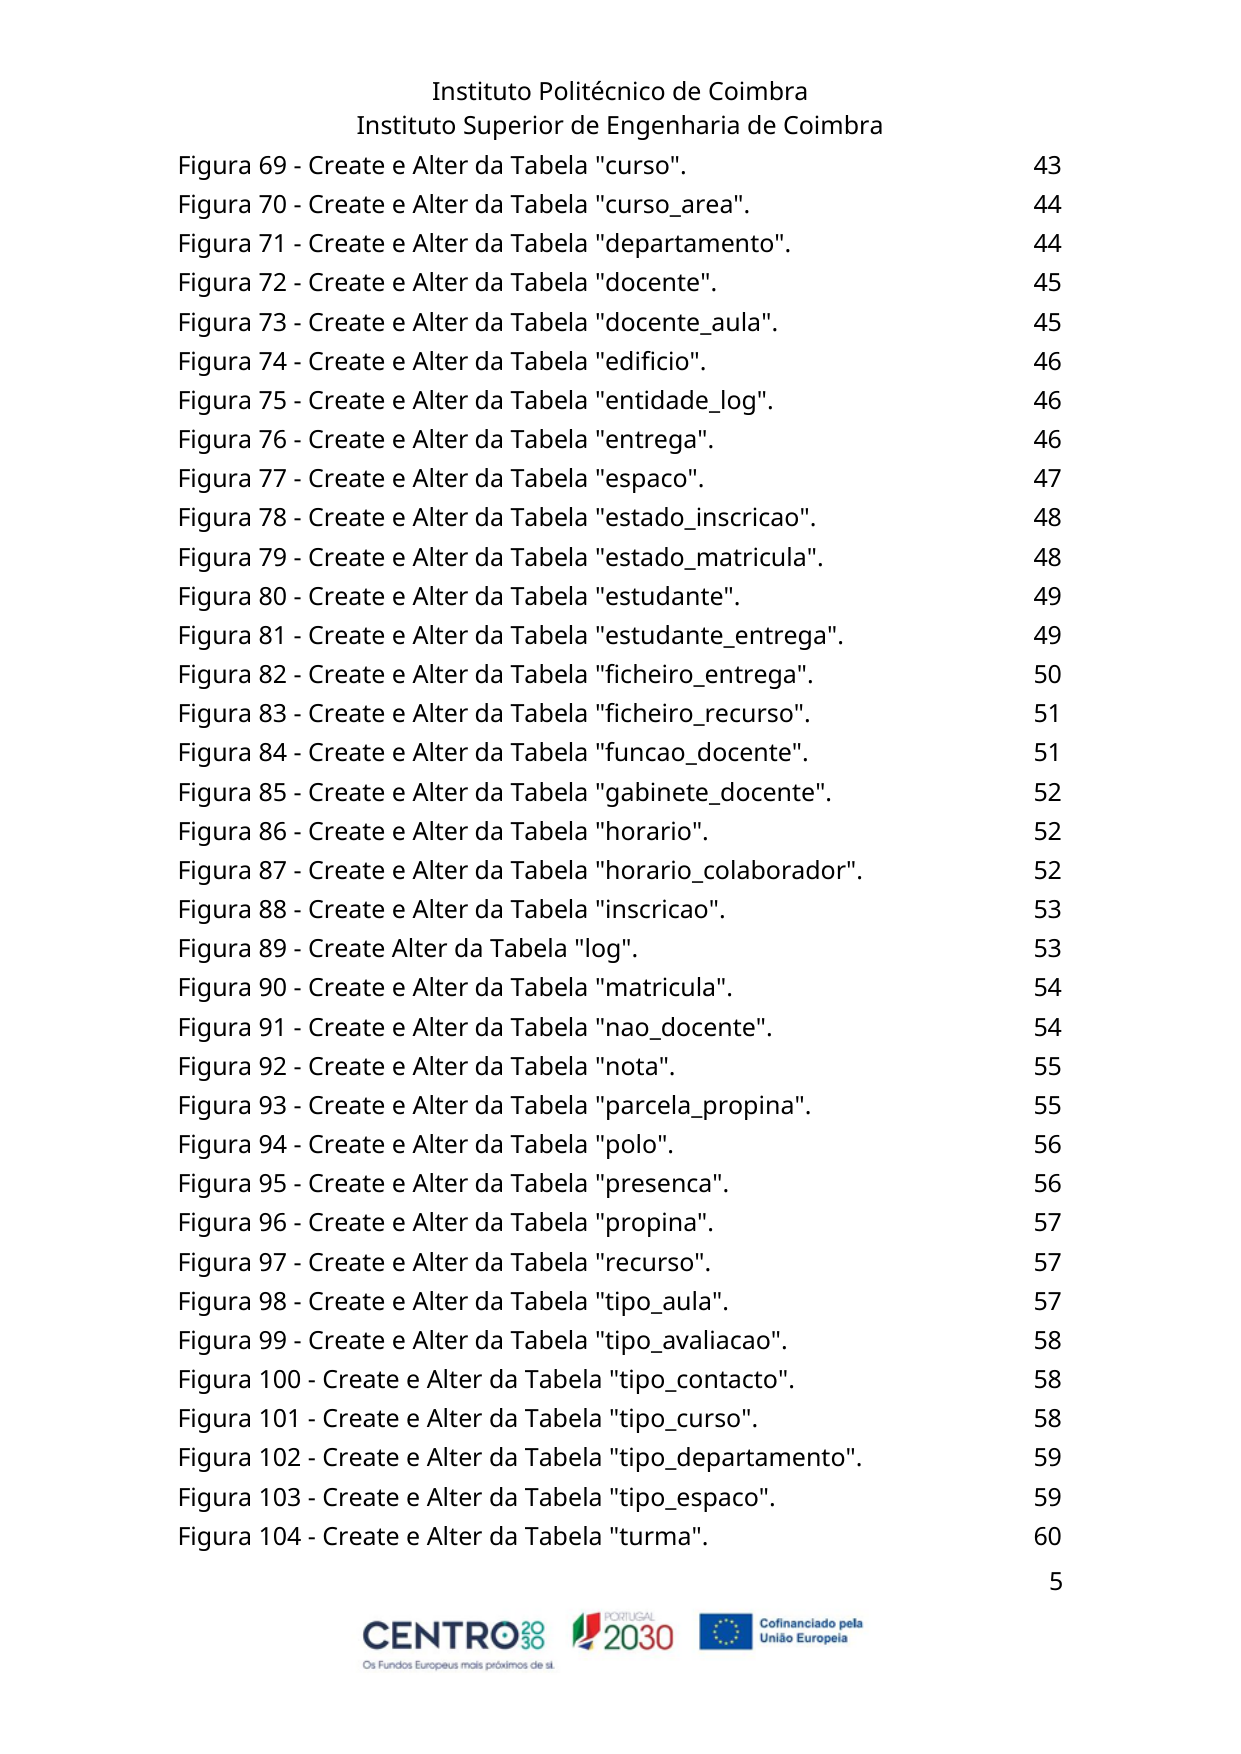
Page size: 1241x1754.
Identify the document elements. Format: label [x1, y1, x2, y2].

picture [349, 1597, 891, 1681]
